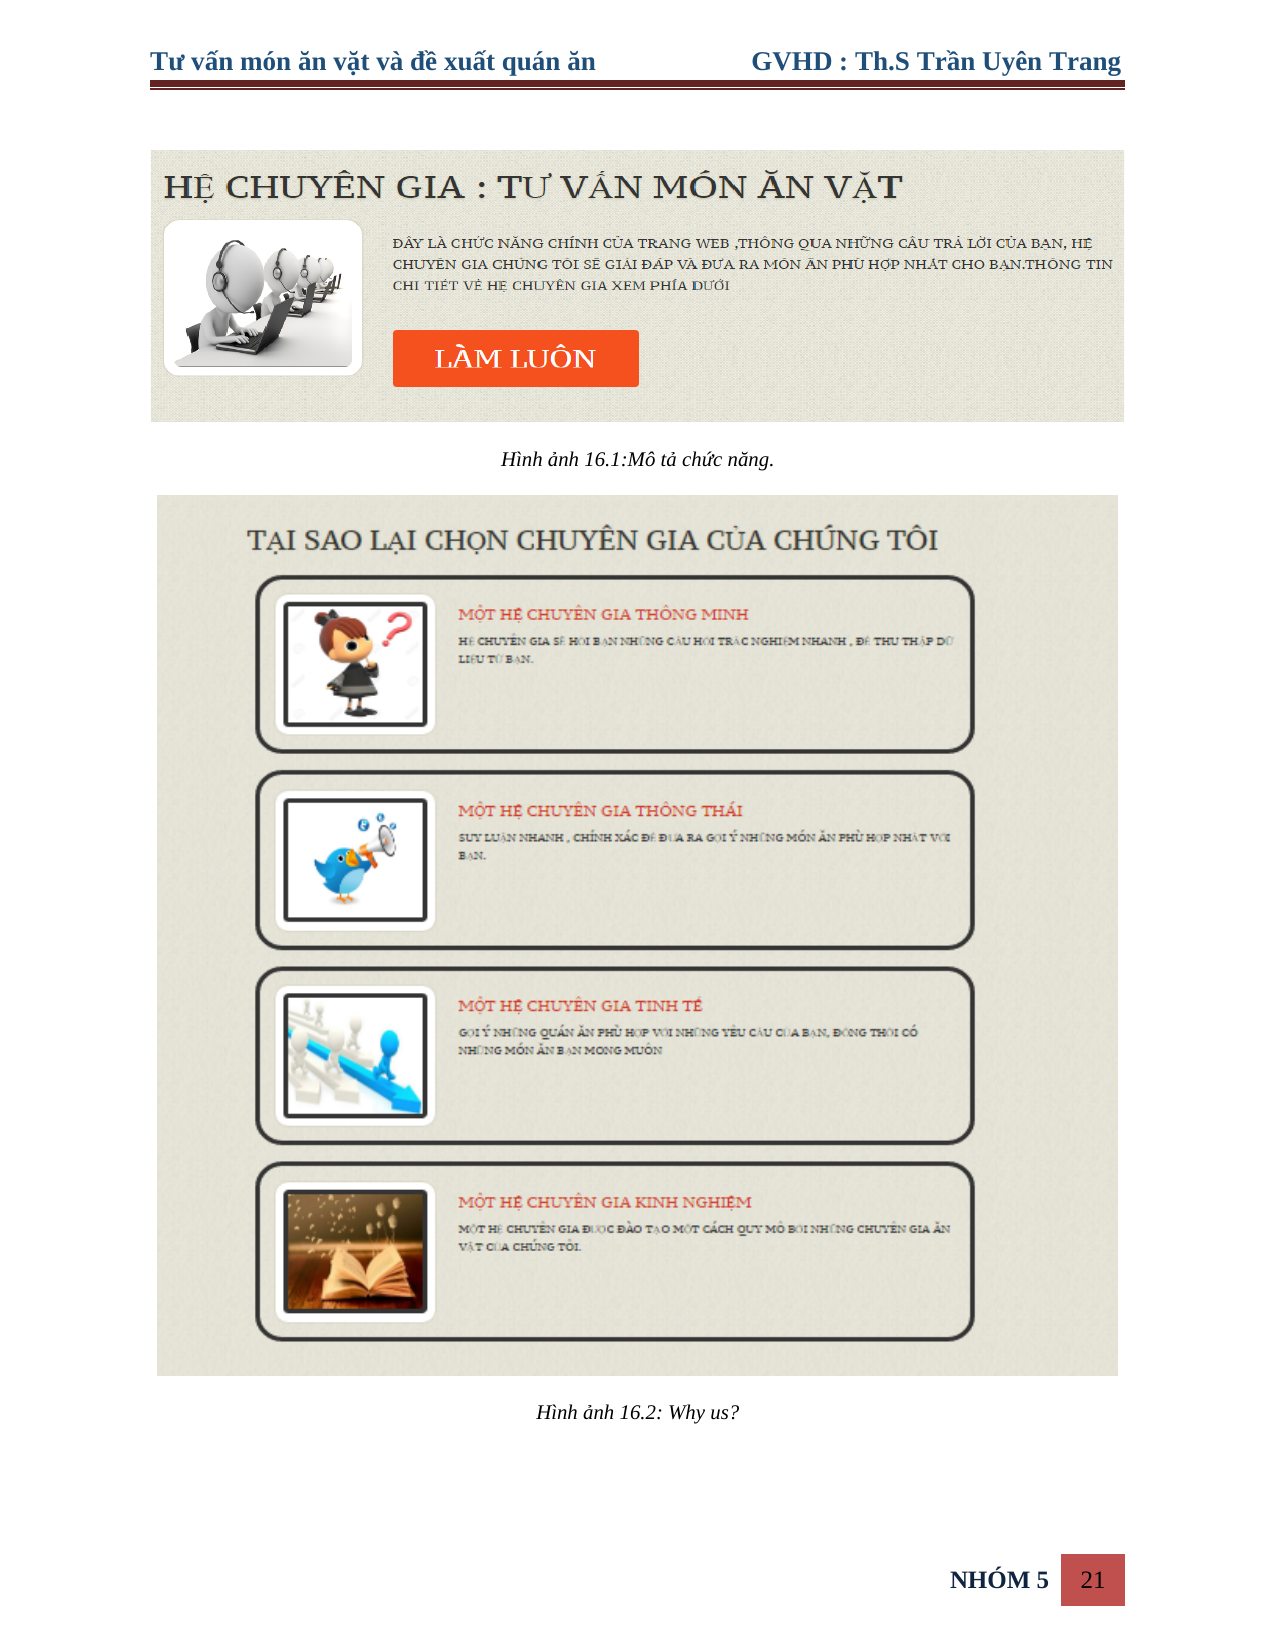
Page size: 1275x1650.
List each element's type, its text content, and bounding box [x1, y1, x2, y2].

picture [157, 495, 1118, 1376]
text Hình ảnh 16.2: Why us? [150, 1400, 1125, 1424]
text Hình ảnh 16.1:Mô tả chức năng. [150, 447, 1125, 471]
picture [150, 150, 1125, 422]
